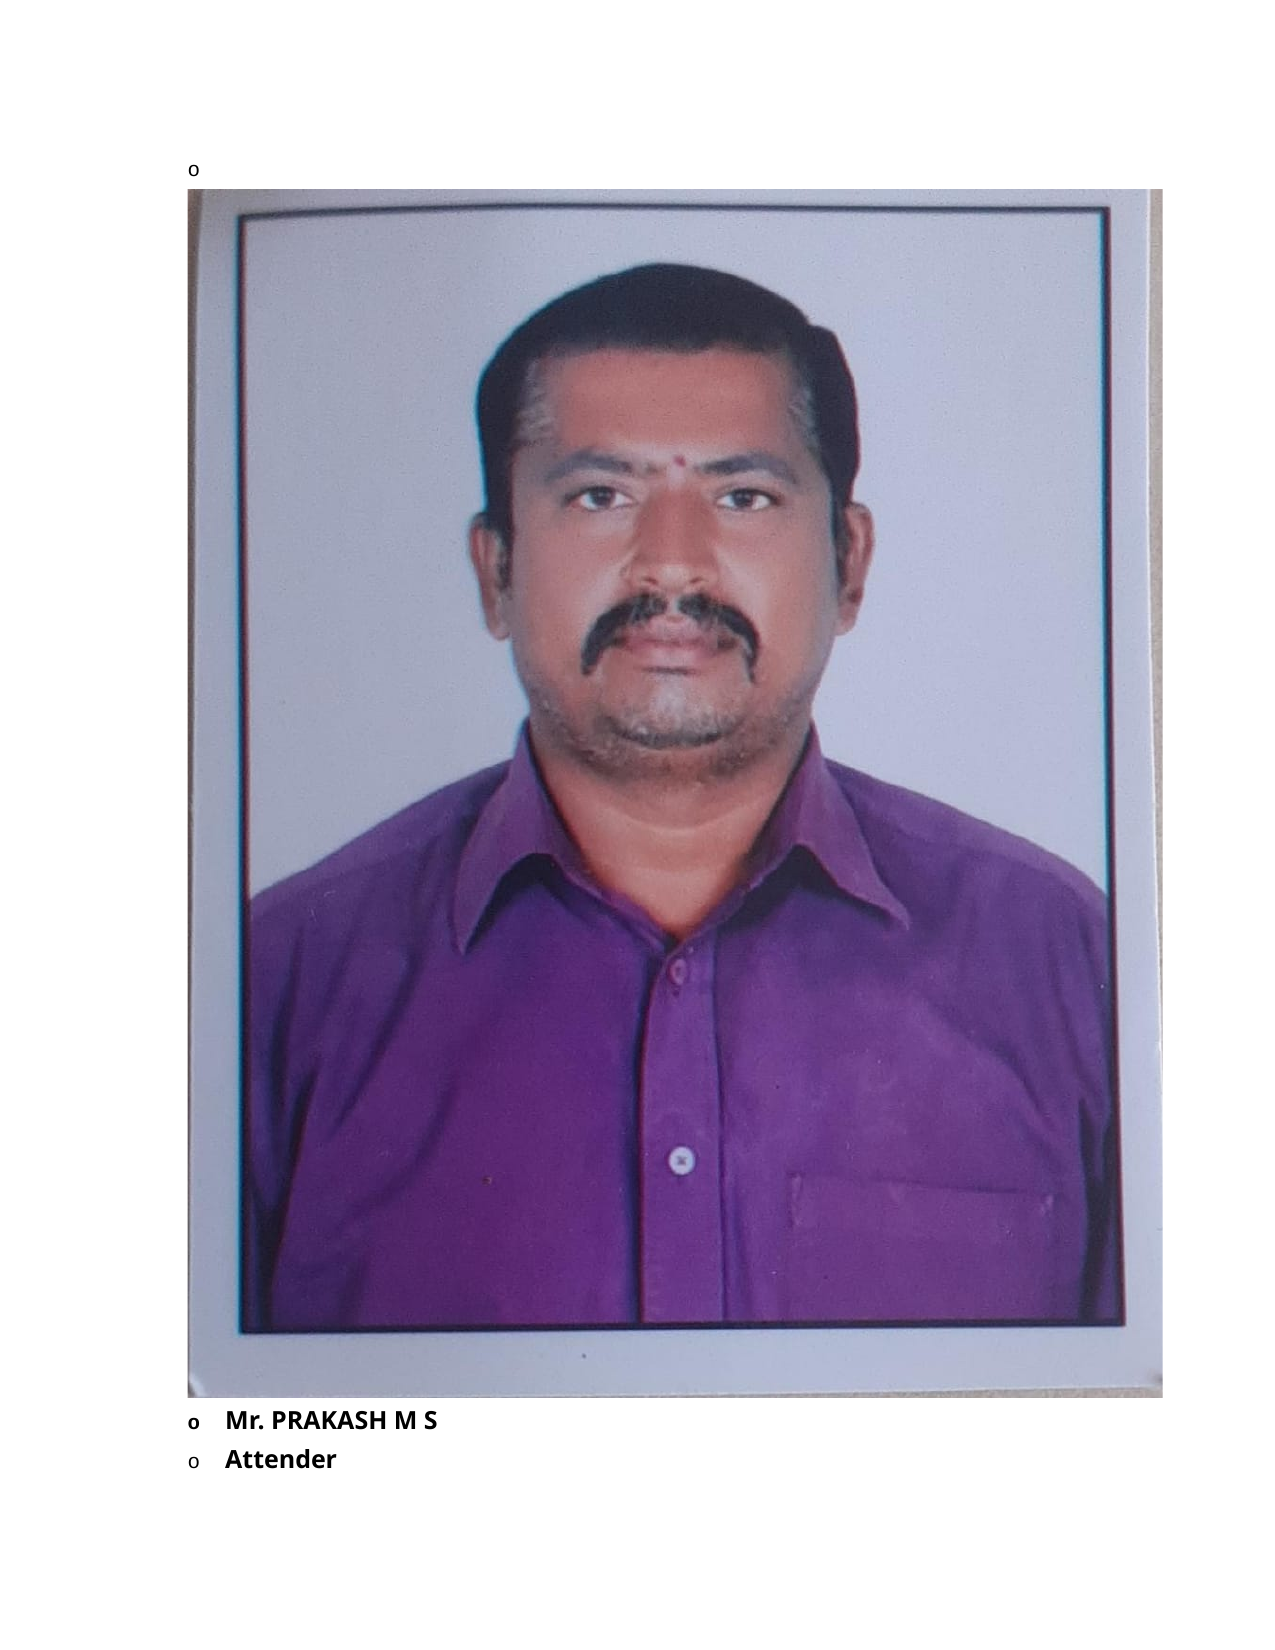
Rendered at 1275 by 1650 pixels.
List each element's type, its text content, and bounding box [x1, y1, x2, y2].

list Mr. PRAKASH M S [187, 1402, 1125, 1436]
list Attender [187, 1442, 1125, 1476]
picture [187, 189, 1163, 1398]
